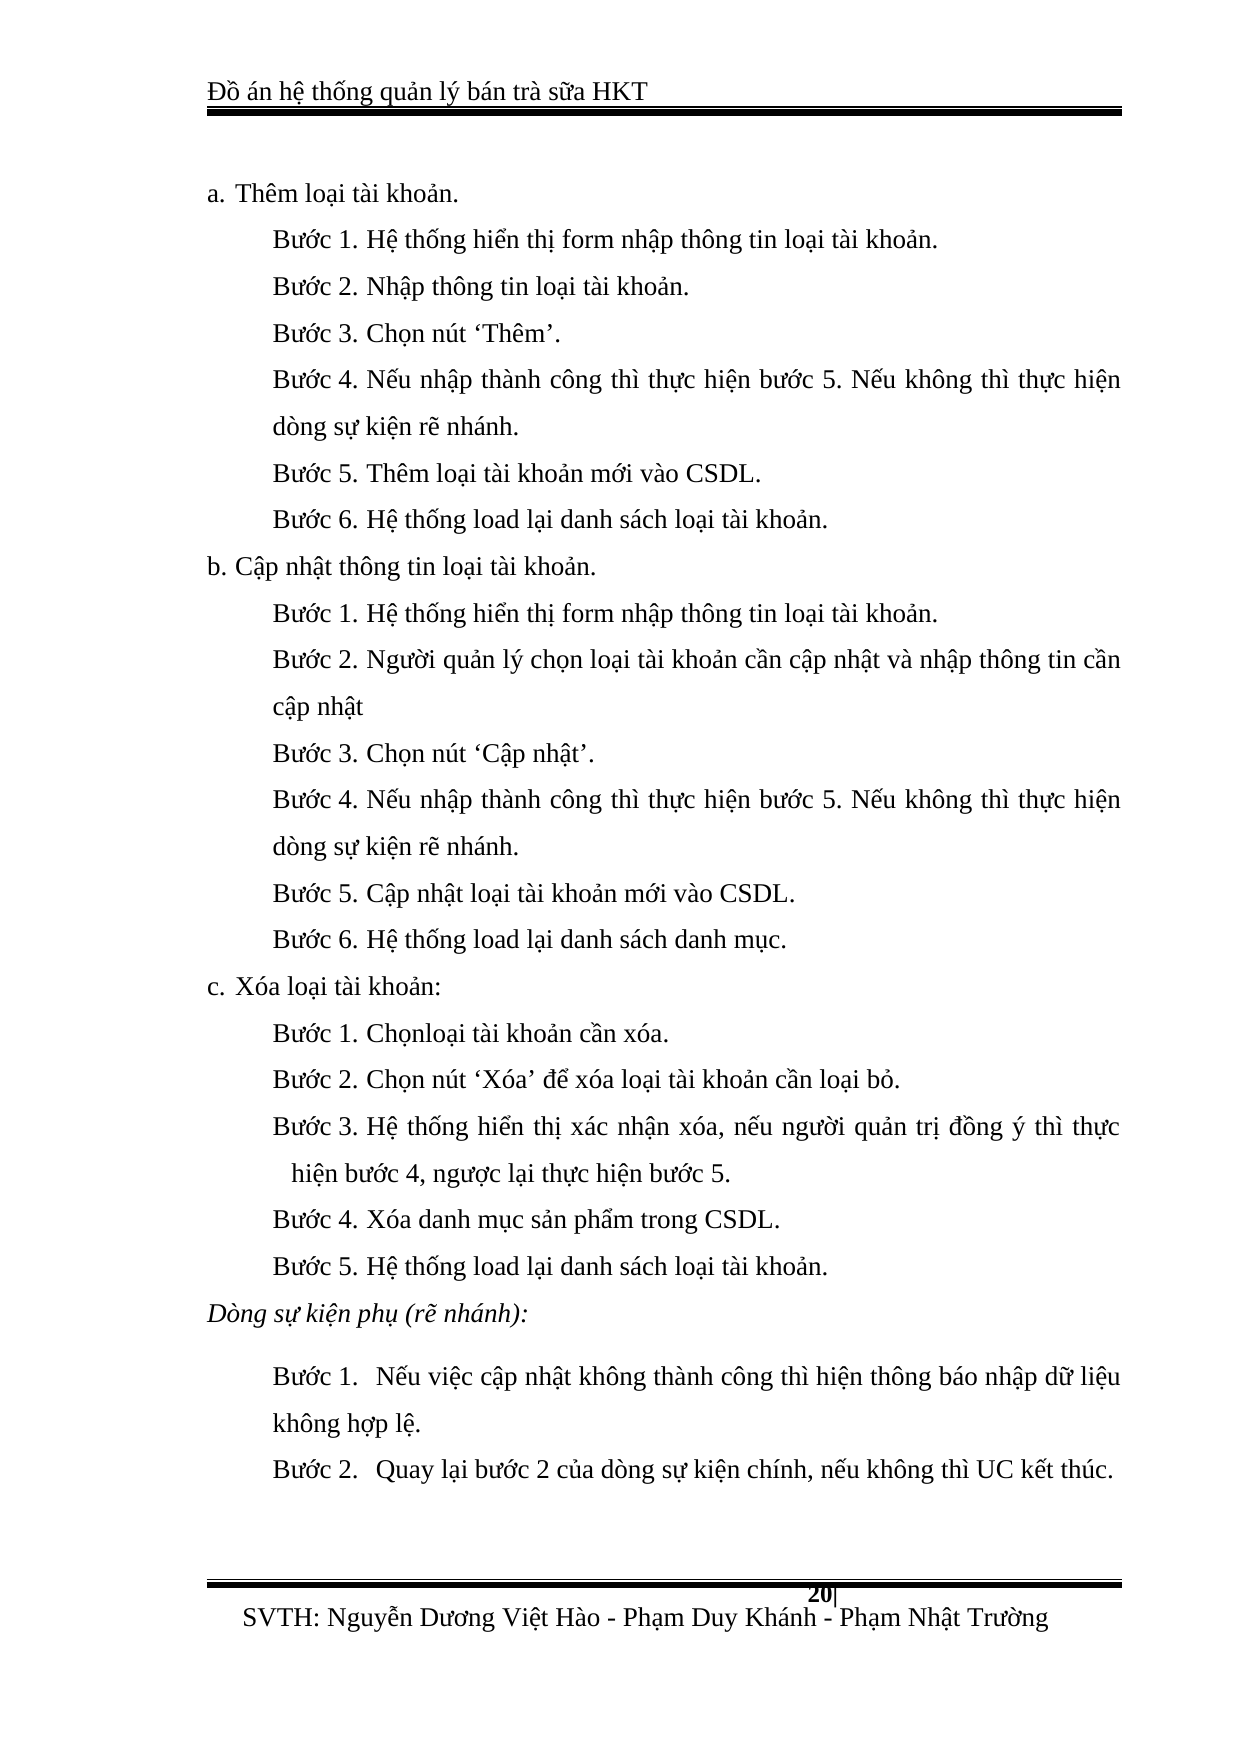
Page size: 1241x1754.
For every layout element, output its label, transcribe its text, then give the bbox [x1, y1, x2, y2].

list Nếu nhập thành công thì thực hiện bước 5. Nếu không thì thực hiện dòng sự kiện rẽ nhánh. [272, 364, 1122, 441]
list Cập nhật loại tài khoản mới vào CSDL. [272, 877, 1122, 908]
text Dòng sự kiện phụ (rẽ nhánh): [207, 1297, 1122, 1328]
list Chọnloại tài khoản cần xóa. [272, 1017, 1122, 1048]
list Nếu việc cập nhật không thành công thì hiện thông báo nhập dữ liệu không hợp lệ. [272, 1360, 1122, 1438]
list Hệ thống load lại danh sách loại tài khoản. [272, 1250, 1122, 1281]
list Chọn nút ‘Thêm’. [272, 317, 1122, 348]
list Thêm loại tài khoản. [207, 177, 1122, 208]
list Chọn nút ‘Cập nhật’. [272, 737, 1122, 768]
list Người quản lý chọn loại tài khoản cần cập nhật và nhập thông tin cần cập nhật [272, 644, 1122, 721]
list Hệ thống hiển thị xác nhận xóa, nếu người quản trị đồng ý thì thực hiện bước 4, ngược lại thực hiện bước 5. [272, 1110, 1122, 1188]
list Nếu nhập thành công thì thực hiện bước 5. Nếu không thì thực hiện dòng sự kiện rẽ nhánh. [272, 784, 1122, 861]
list Xóa loại tài khoản: [207, 970, 1122, 1001]
list Thêm loại tài khoản mới vào CSDL. [272, 457, 1122, 488]
list Hệ thống hiển thị form nhập thông tin loại tài khoản. [272, 224, 1122, 255]
list Hệ thống load lại danh sách loại tài khoản. [272, 504, 1122, 535]
list Cập nhật thông tin loại tài khoản. [207, 550, 1122, 581]
list Hệ thống hiển thị form nhập thông tin loại tài khoản. [272, 597, 1122, 628]
list Quay lại bước 2 của dòng sự kiện chính, nếu không thì UC kết thúc. [272, 1454, 1122, 1485]
list Hệ thống load lại danh sách danh mục. [272, 924, 1122, 955]
list Nhập thông tin loại tài khoản. [272, 270, 1122, 301]
list Chọn nút ‘Xóa’ để xóa loại tài khoản cần loại bỏ. [272, 1064, 1122, 1095]
list Xóa danh mục sản phẩm trong CSDL. [272, 1204, 1122, 1235]
